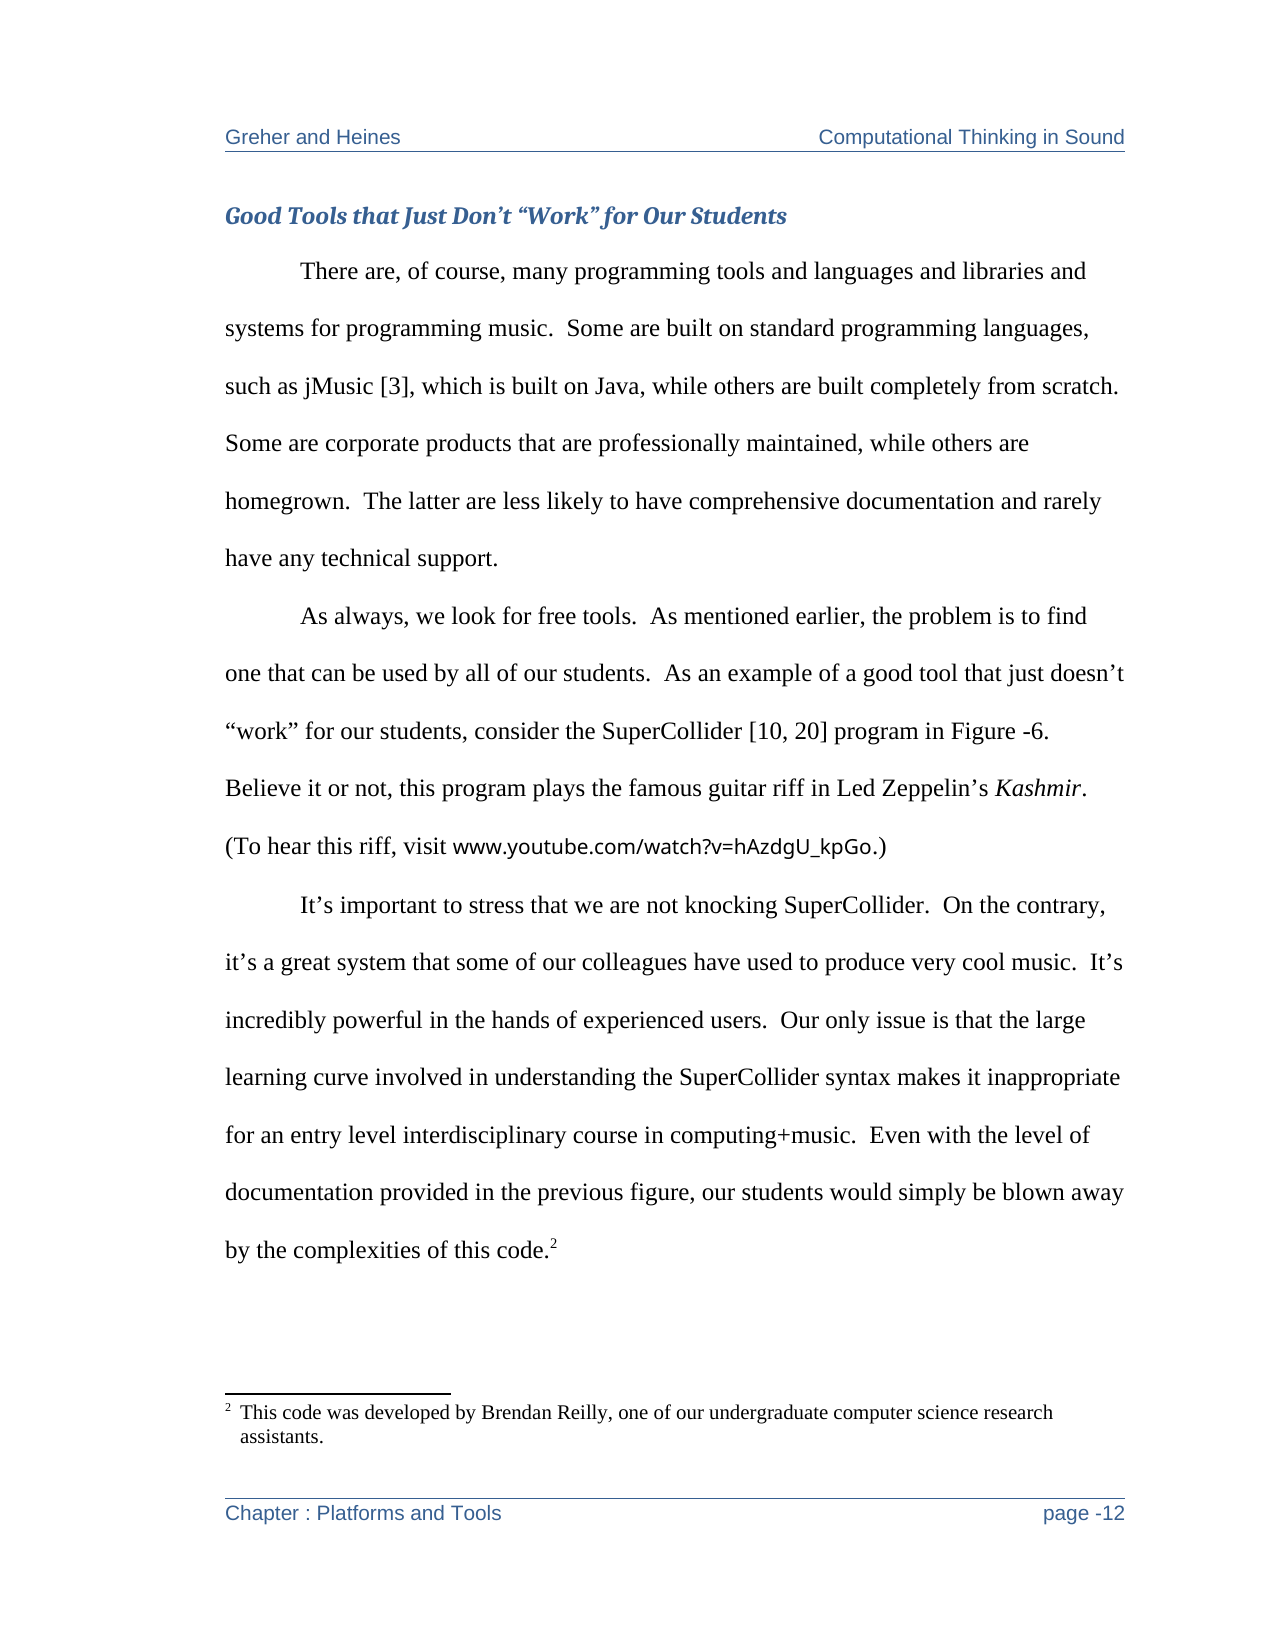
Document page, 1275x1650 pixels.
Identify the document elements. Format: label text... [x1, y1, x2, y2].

text It’s important to stress that we are not knocking SuperCollider. On the contrary, it’s a great system that some of our colleagues have used to produce very cool music. It’s incredibly powerful in the hands of experienced users. Our only issue is that the large learning curve involved in understanding the SuperCollider syntax makes it inappropriate for an entry level interdisciplinary course in computing+music. Even with the level of documentation provided in the previous figure, our students would simply be blown away by the complexities of this code. [225, 890, 1125, 1263]
subtitle Good Tools that Just Don’t “Work” for Our Students [225, 202, 1125, 231]
text There are, of course, many programming tools and languages and libraries and systems for programming music. Some are built on standard programming languages, such as jMusic [3], which is built on Java, while others are built completely from scratch. Some are corporate products that are professionally maintained, while others are homegrown. The latter are less likely to have comprehensive documentation and rarely have any technical support. [225, 256, 1125, 572]
text As always, we look for free tools. As mentioned earlier, the problem is to find one that can be used by all of our students. As an example of a good tool that just doesn’t “work” for our students, consider the SuperCollider [10, 20] program in Figure 6-6. Believe it or not, this program plays the famous guitar riff in Led Zeppelin’s Kashmir. (To hear this riff, visit www.youtube.com/watch?v=hAzdgU_kpGo.) [225, 601, 1125, 860]
